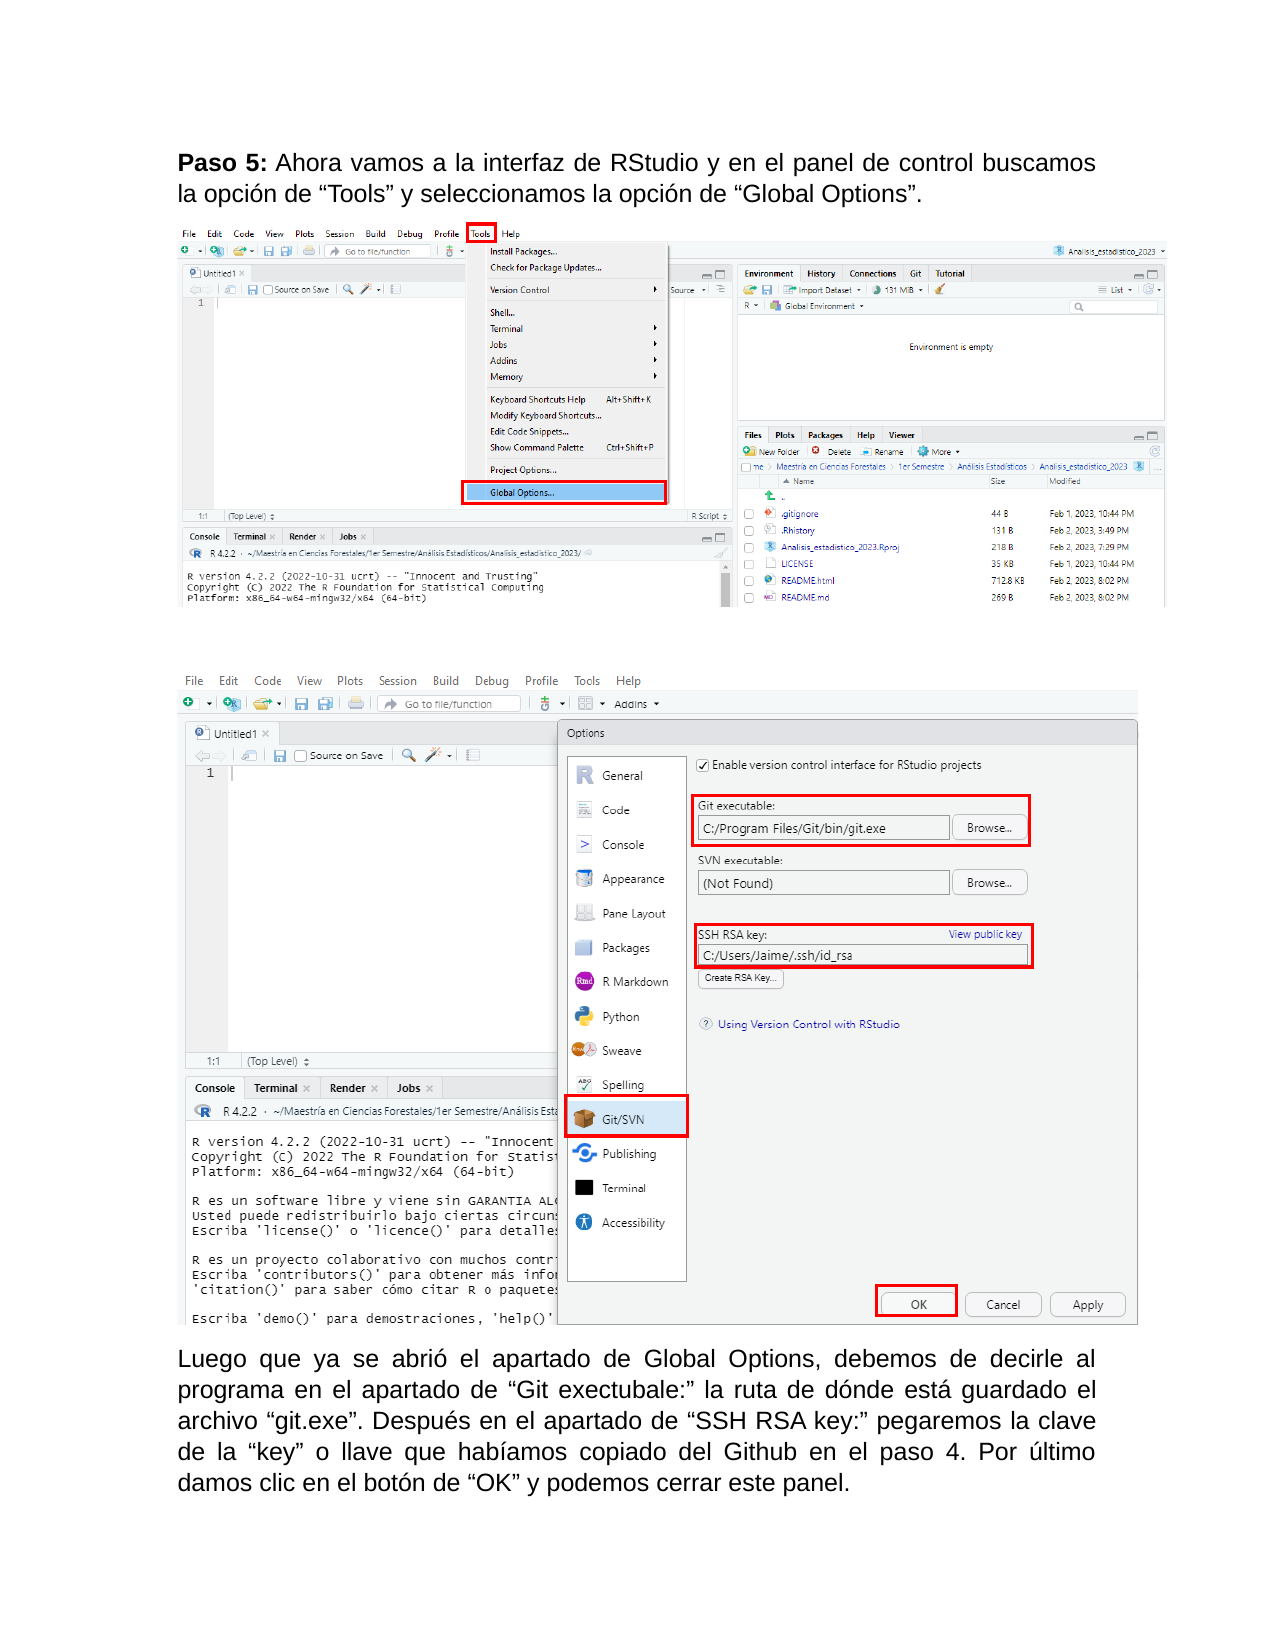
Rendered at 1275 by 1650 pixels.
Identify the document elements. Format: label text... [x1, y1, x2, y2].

picture [177, 226, 1168, 607]
picture [177, 672, 1139, 1325]
text Paso 5: Ahora vamos a la interfaz de RStudio y en el panel de control buscamos la opción de “Tools” y seleccionamos la opción de “Global Options”. [177, 148, 1098, 207]
text Luego que ya se abrió el apartado de Global Options, debemos de decirle al programa en el apartado de “Git exectubale:” la ruta de dónde está guardado el archivo “git.exe”. Después en el apartado de “SSH RSA key:” pegaremos la clave de la “key” o llave que habíamos copiado del Github en el paso 4. Por último damos clic en el botón de “OK” y podemos cerrar este panel. [177, 1344, 1098, 1497]
picture [469, 226, 494, 240]
